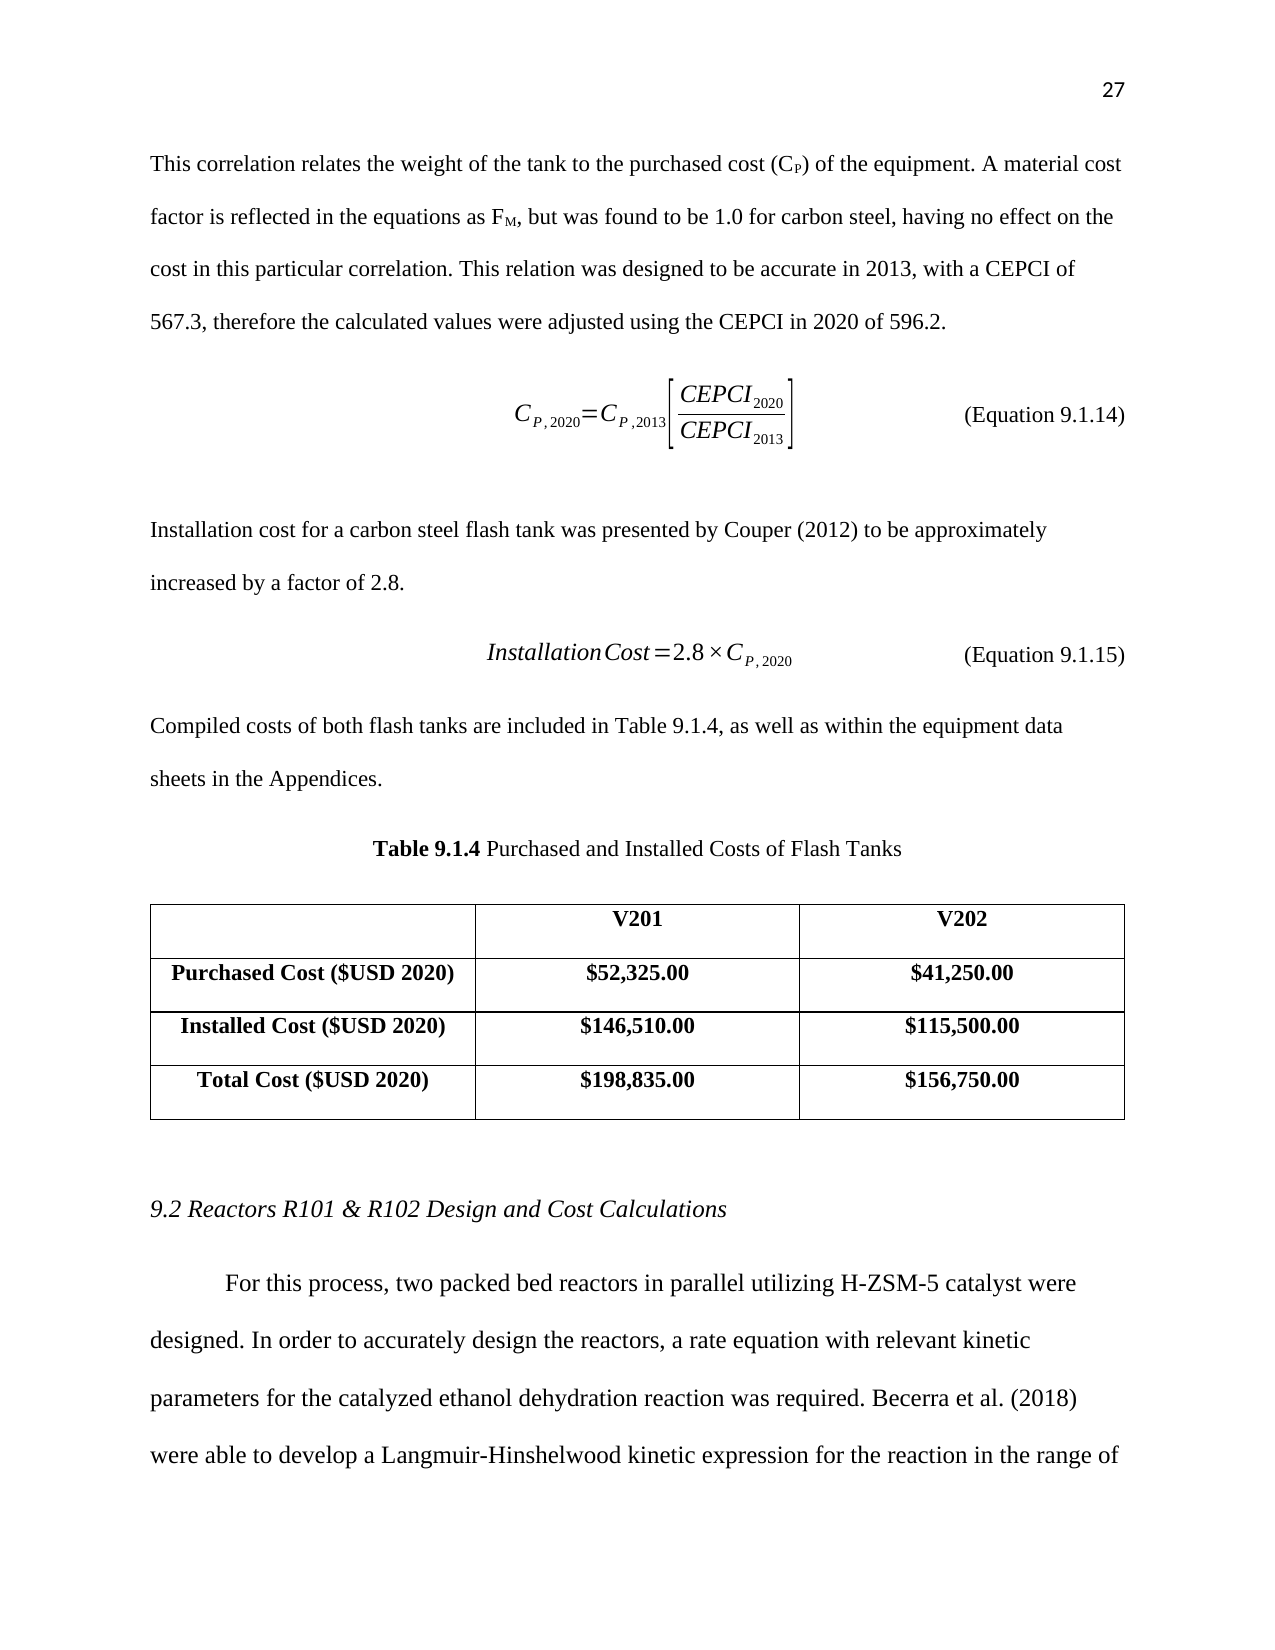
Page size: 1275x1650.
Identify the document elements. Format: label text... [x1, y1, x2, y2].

table_cell $52,325.00 [476, 959, 799, 1011]
table_cell $156,750.00 [800, 1066, 1124, 1119]
table_header V202 [800, 905, 1124, 958]
table_header V201 [476, 905, 799, 958]
text 9.2 Reactors R101 & R102 Design and Cost Calculations [150, 1194, 1125, 1223]
table_cell Total Cost ($USD 2020) [151, 1066, 475, 1119]
text This correlation relates the weight of the tank to the purchased cost (CP) of the equipment. A material cost factor is reflected in the equations as FM, but was found to be 1.0 for carbon steel, having no effect on the cost in this particular correlation. This relation was designed to be accurate in 2013, with a CEPCI of 567.3, therefore the calculated values were adjusted using the CEPCI in 2020 of 596.2. [150, 150, 1125, 334]
text (Equation 9.1.14) [150, 377, 1125, 451]
table_cell $41,250.00 [800, 959, 1124, 1011]
table_cell $115,500.00 [800, 1013, 1124, 1065]
text Installation cost for a carbon steel flash tank was presented by Couper (2012) to be approximately increased by a factor of 2.8. [150, 516, 1125, 595]
table_cell Purchased Cost ($USD 2020) [151, 959, 475, 1011]
table_cell $146,510.00 [476, 1013, 799, 1065]
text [150, 1268, 1125, 1469]
table_cell Installed Cost ($USD 2020) [151, 1013, 475, 1065]
text Compiled costs of both flash tanks are included in Table 9.1.4, as well as within the equipment data sheets in the Appendices. [150, 713, 1125, 792]
table_cell $198,835.00 [476, 1066, 799, 1119]
table_header [151, 905, 475, 958]
text Table 9.1.4 Purchased and Installed Costs of Flash Tanks [150, 835, 1125, 861]
text (Equation 9.1.15) [150, 638, 1125, 669]
